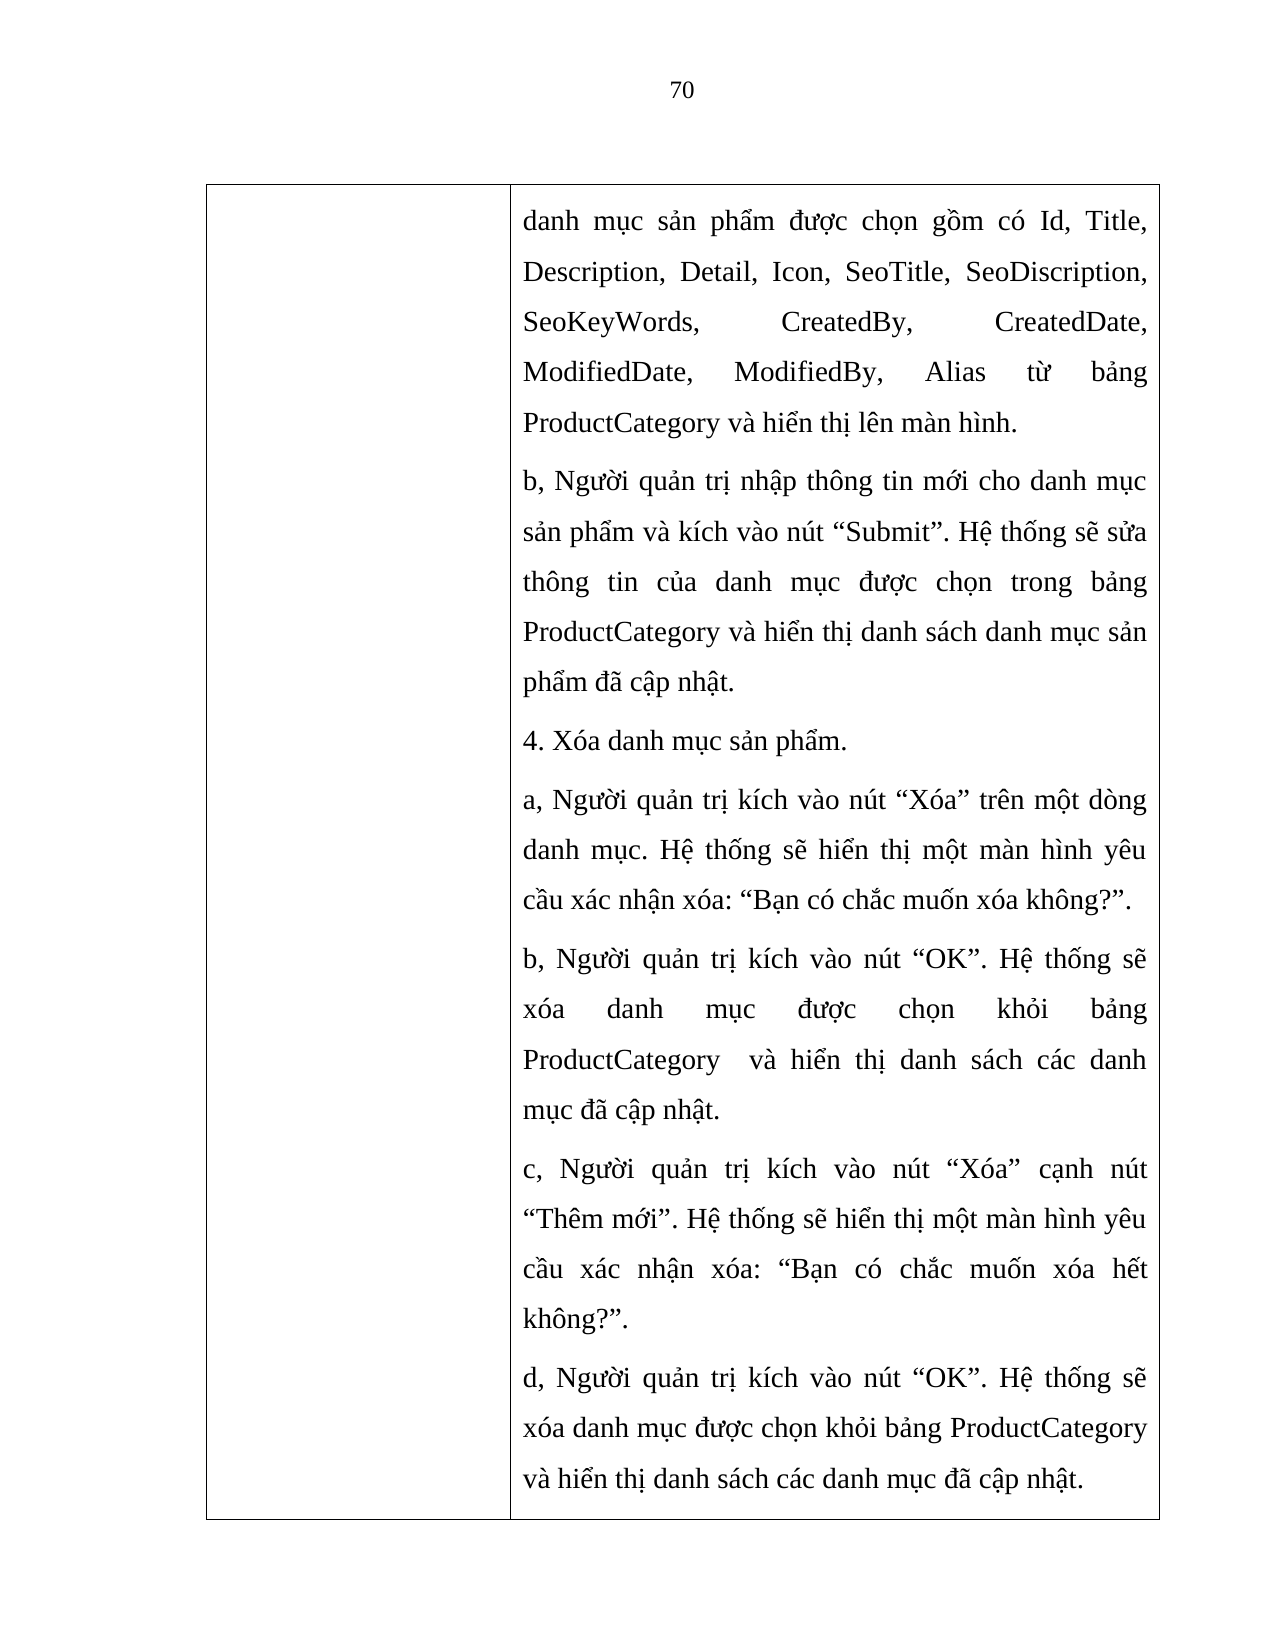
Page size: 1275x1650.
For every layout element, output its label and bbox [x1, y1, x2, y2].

table_cell [511, 185, 1159, 1519]
table_cell [207, 185, 510, 1519]
